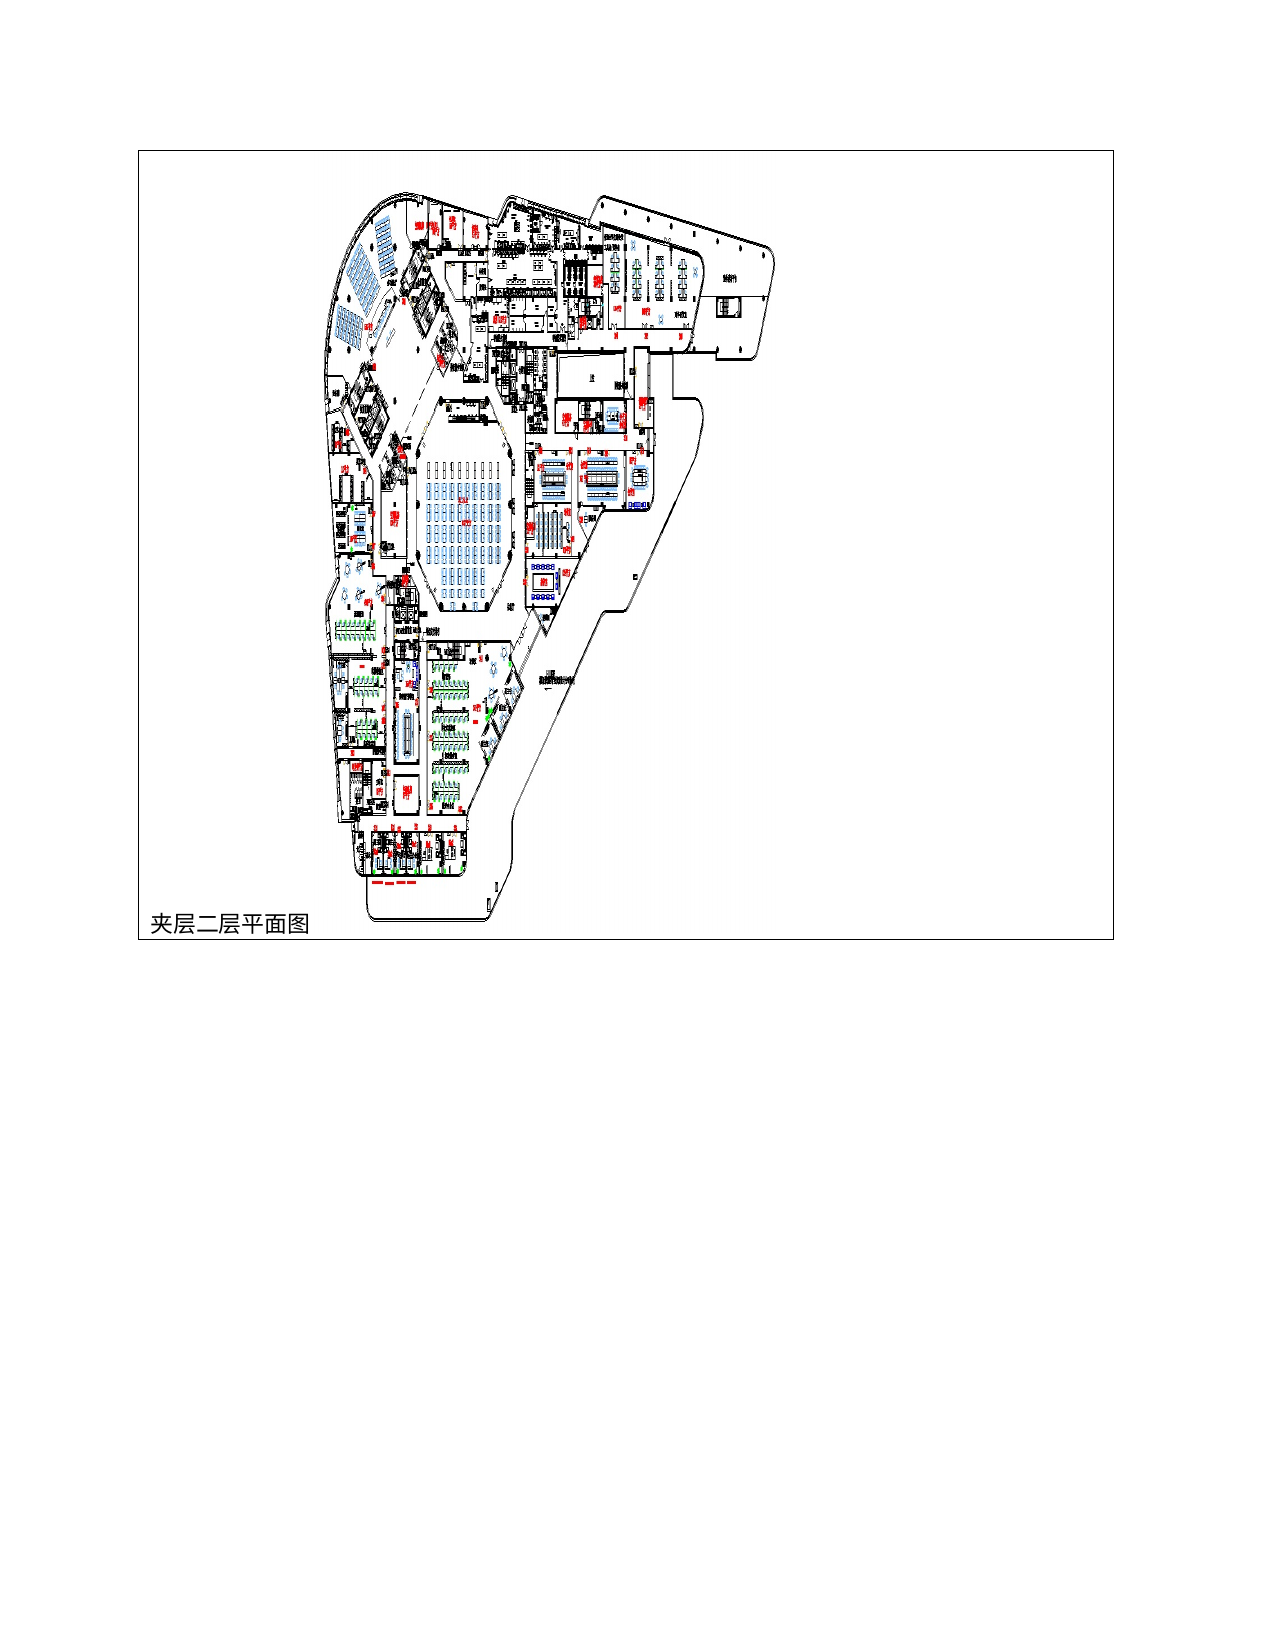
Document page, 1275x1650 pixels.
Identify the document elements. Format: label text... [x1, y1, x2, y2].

table_header 32.000标高平面图 35.000标高平面图 地下二层平面图 地下一层平面图 一层平面图 夹层一层平面图 二层平面图 夹层二层平面图 三层平面图 四层平面图 五层平面图 六层平面图 [139, 151, 1113, 939]
picture [310, 151, 780, 933]
